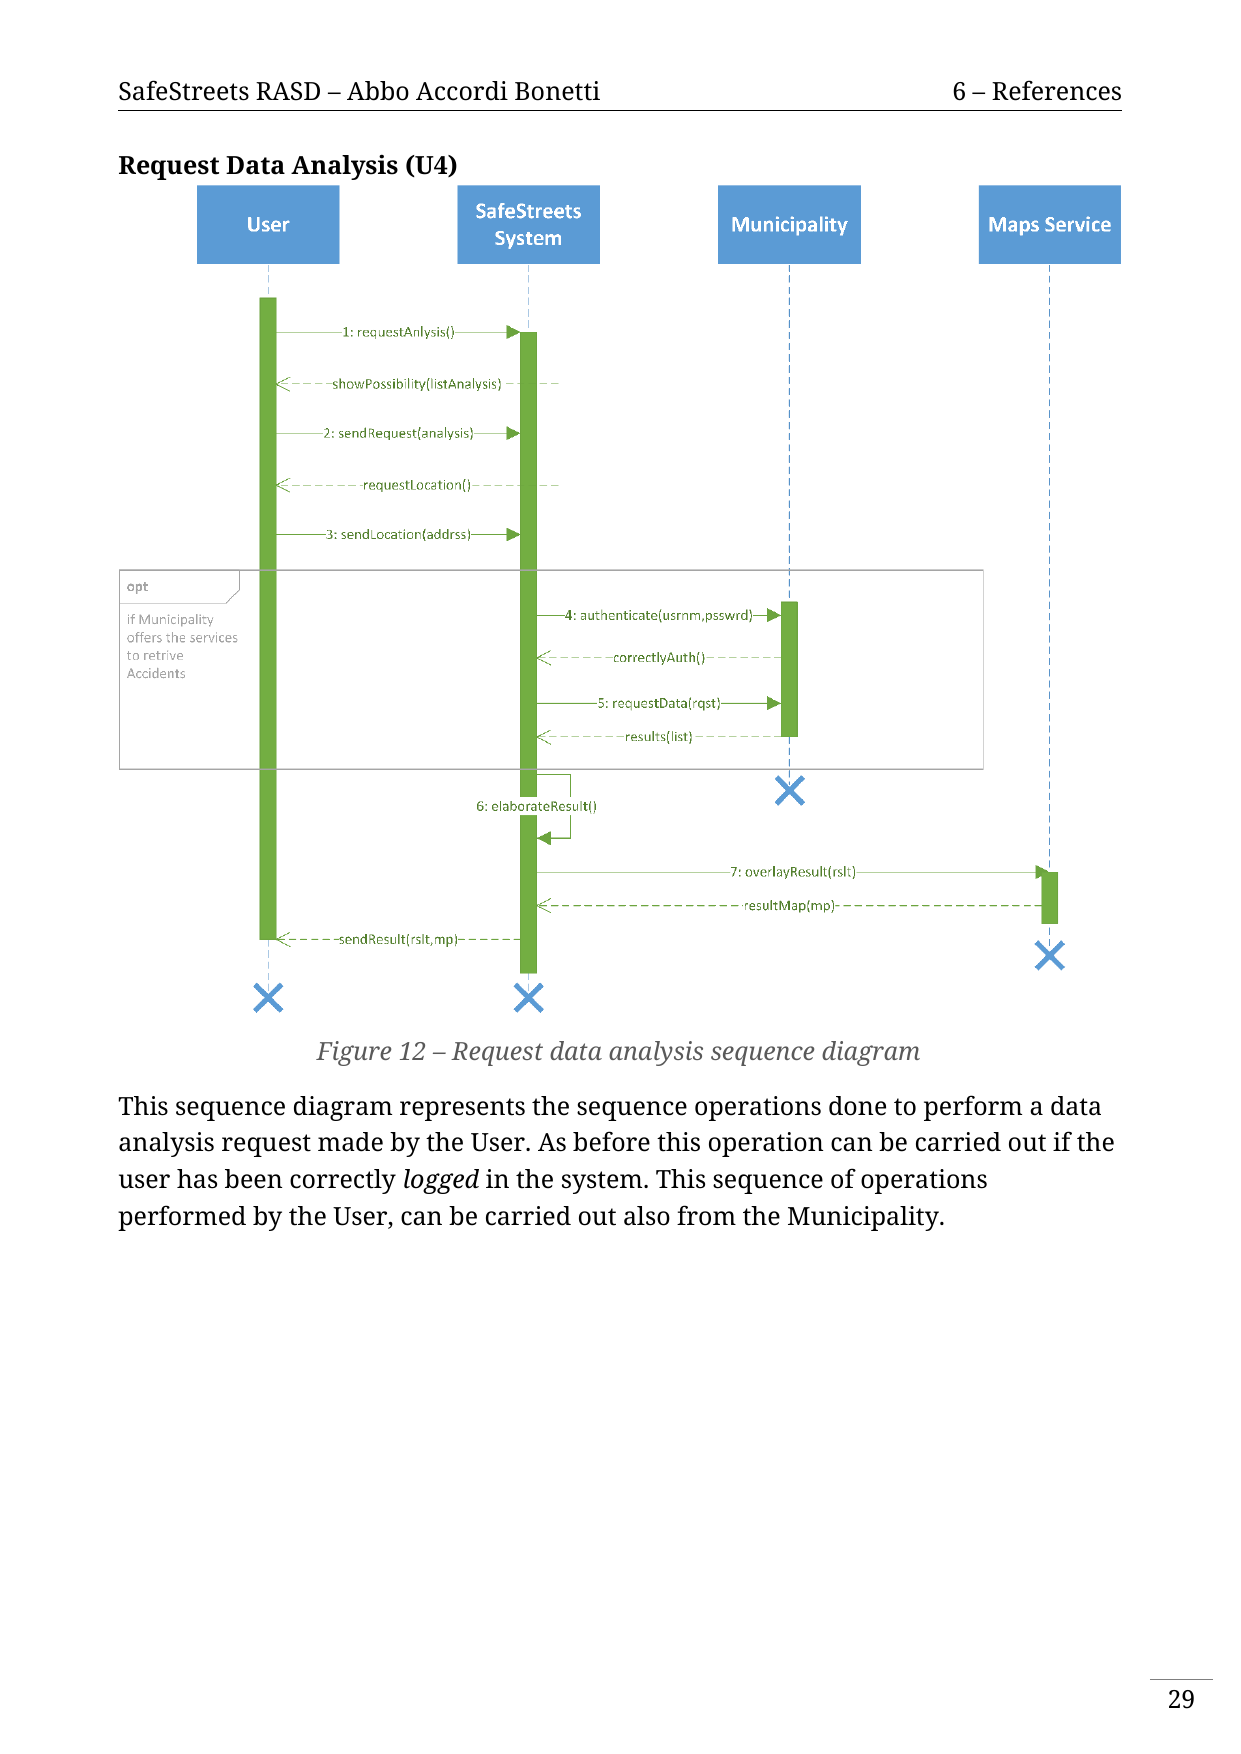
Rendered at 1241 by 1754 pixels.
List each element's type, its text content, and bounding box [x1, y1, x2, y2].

text This sequence diagram represents the sequence operations done to perform a data analysis request made by the User. As before this operation can be carried out if the user has been correctly logged in the system. This sequence of operations performed by the User, can be carried out also from the Municipality. [118, 1088, 1122, 1233]
subtitle Request Data Analysis (U4) [118, 148, 1122, 182]
picture [118, 184, 1123, 1014]
text Figure 12 – Request data analysis sequence diagram [118, 1033, 1122, 1067]
